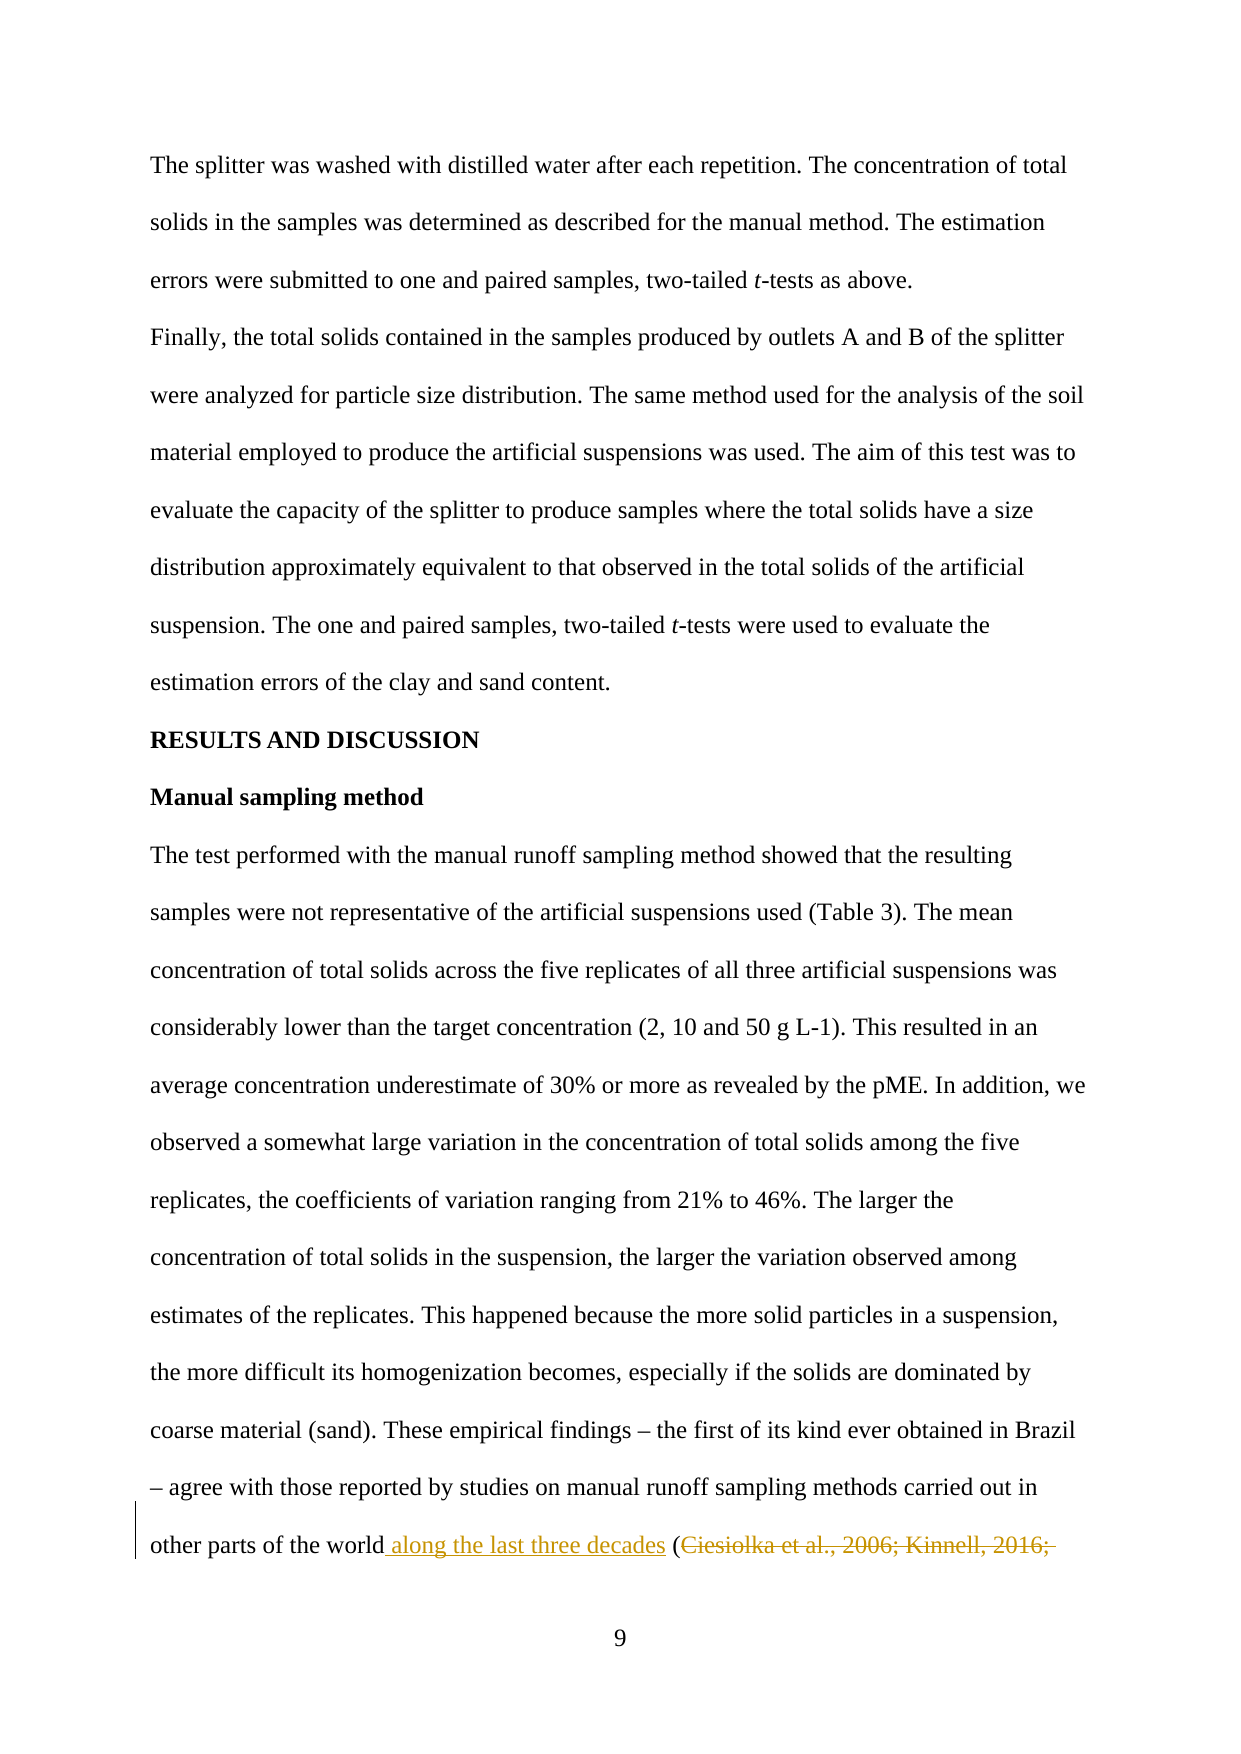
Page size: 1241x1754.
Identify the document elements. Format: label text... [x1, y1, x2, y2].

subtitle Manual sampling method [150, 782, 1090, 811]
text Finally, the total solids contained in the samples produced by outlets A and B of the splitter were analyzed for particle size distribution. The same method used for the analysis of the soil material employed to produce the artificial suspensions was used. The aim of this test was to evaluate the capacity of the splitter to produce samples where the total solids have a size distribution approximately equivalent to that observed in the total solids of the artificial suspension. The one and paired samples, two-tailed t-tests were used to evaluate the estimation errors of the clay and sand content. [150, 322, 1090, 696]
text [150, 840, 1090, 1559]
subtitle RESULTS AND DISCUSSION [150, 725, 1090, 754]
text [150, 150, 1090, 294]
